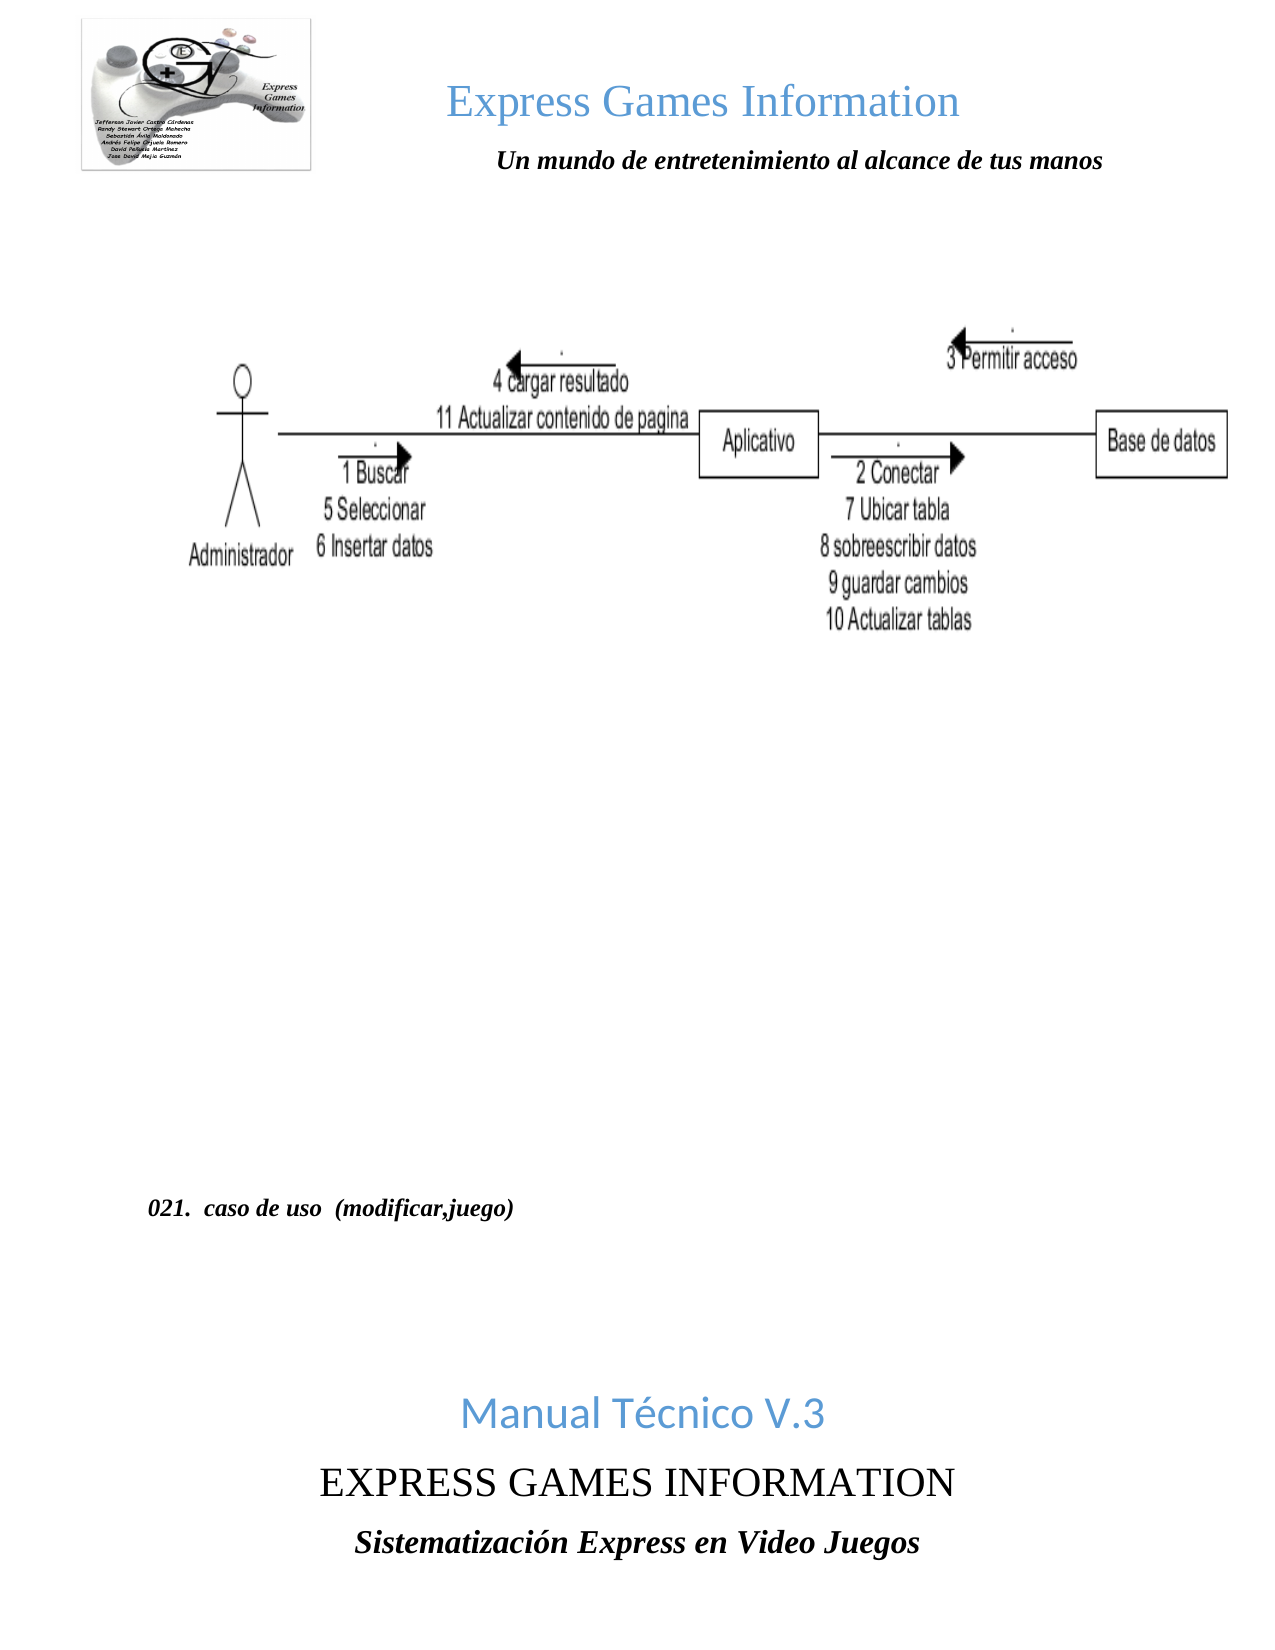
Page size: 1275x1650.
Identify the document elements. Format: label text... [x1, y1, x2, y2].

picture [75, 15, 316, 174]
subtitle 021. caso de uso (modificar,juego) [148, 1193, 1127, 1222]
picture [147, 232, 1258, 754]
